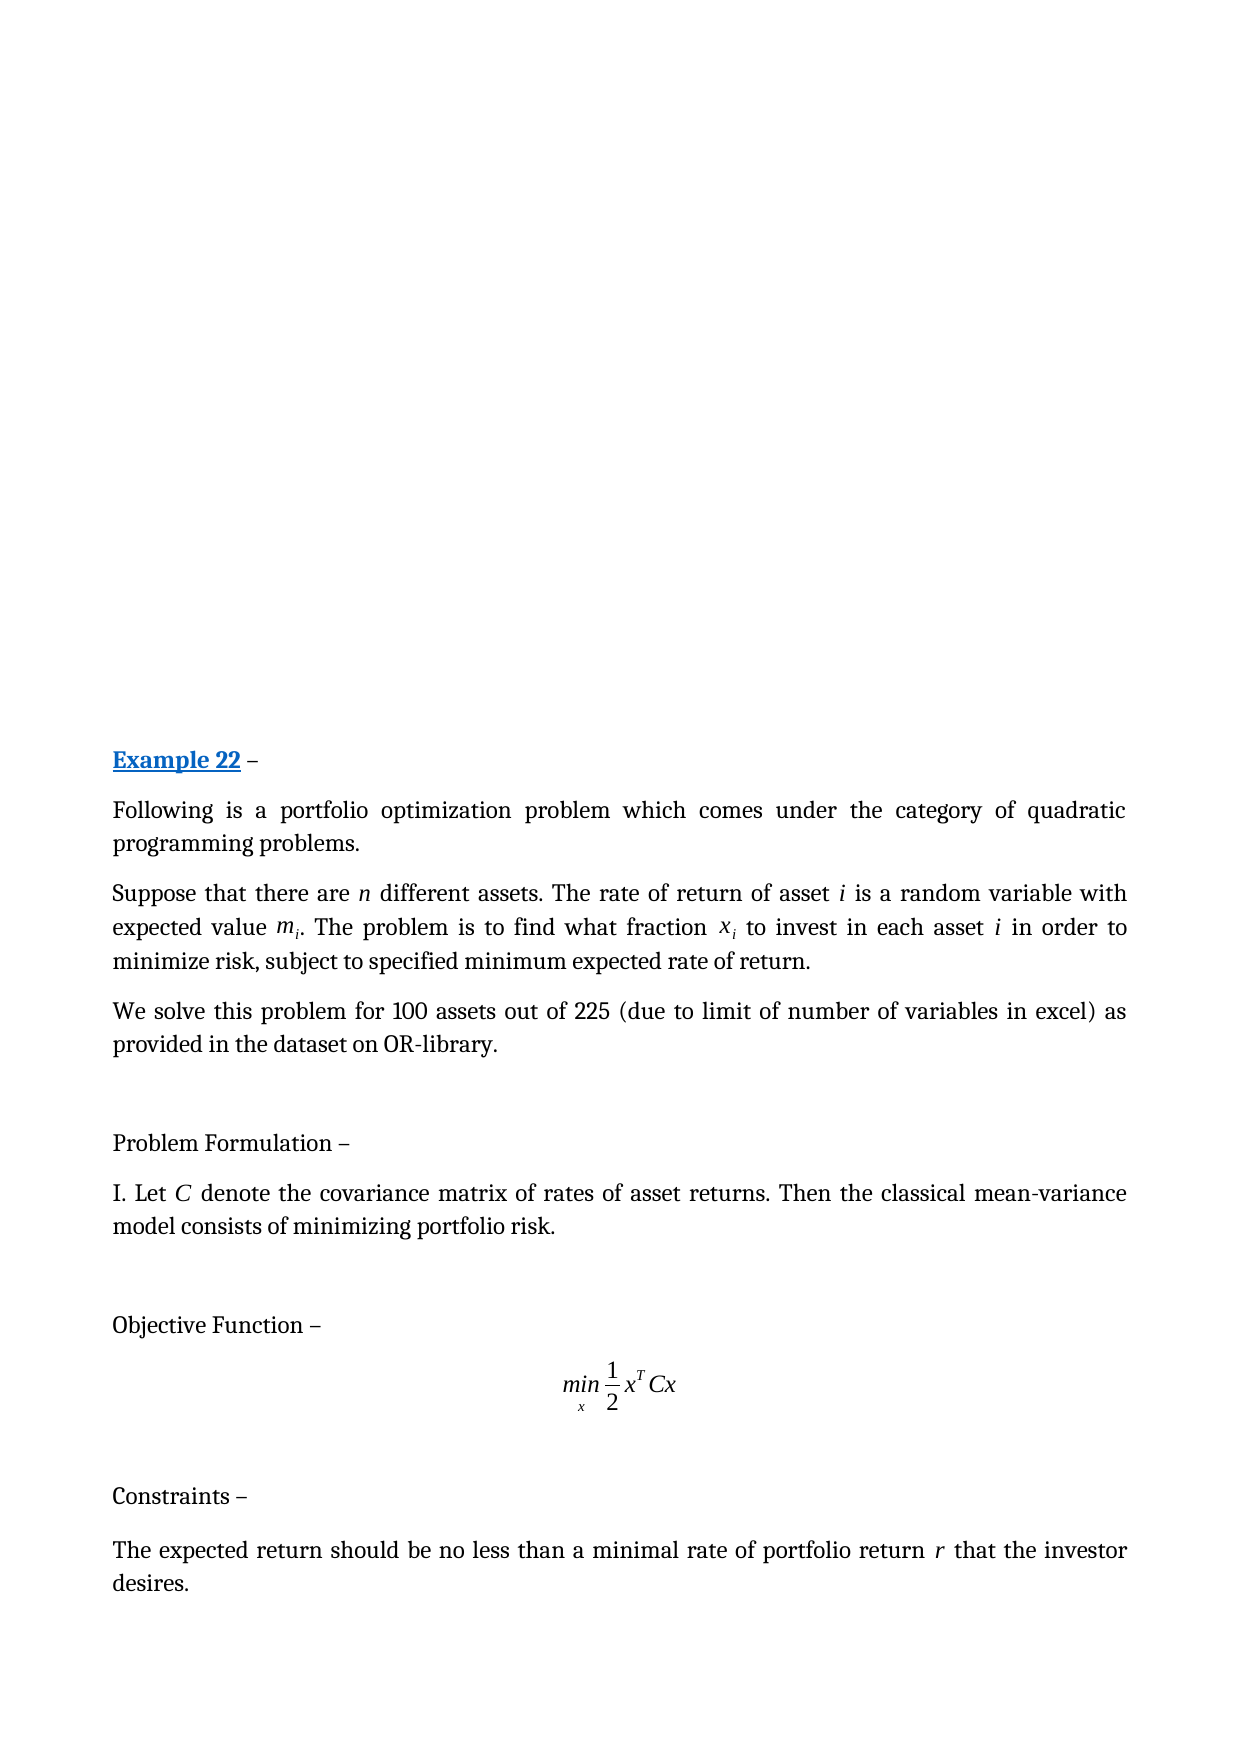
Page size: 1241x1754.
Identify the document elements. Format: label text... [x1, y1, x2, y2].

text Problem Formulation – [112, 1129, 1128, 1158]
text Suppose that there are different assets. The rate of return of asset is a random variable with expected value . The problem is to find what fraction to invest in each asset in order to minimize risk, subject to specified minimum expected rate of return. [112, 879, 1128, 976]
text We solve this problem for 100 assets out of 225 (due to limit of number of variables in excel) as provided in the dataset on OR-library. [112, 997, 1128, 1059]
text Example 22 – [112, 746, 1128, 775]
text Objective Function – [112, 1311, 1128, 1340]
text Following is a portfolio optimization problem which comes under the category of quadratic programming problems. [112, 796, 1128, 858]
text The expected return should be no less than a minimal rate of portfolio return that the investor desires. [112, 1536, 1128, 1598]
text Constraints – [112, 1482, 1128, 1511]
text I. Let denote the covariance matrix of rates of asset returns. Then the classical mean-variance model consists of minimizing portfolio risk. [112, 1179, 1128, 1241]
